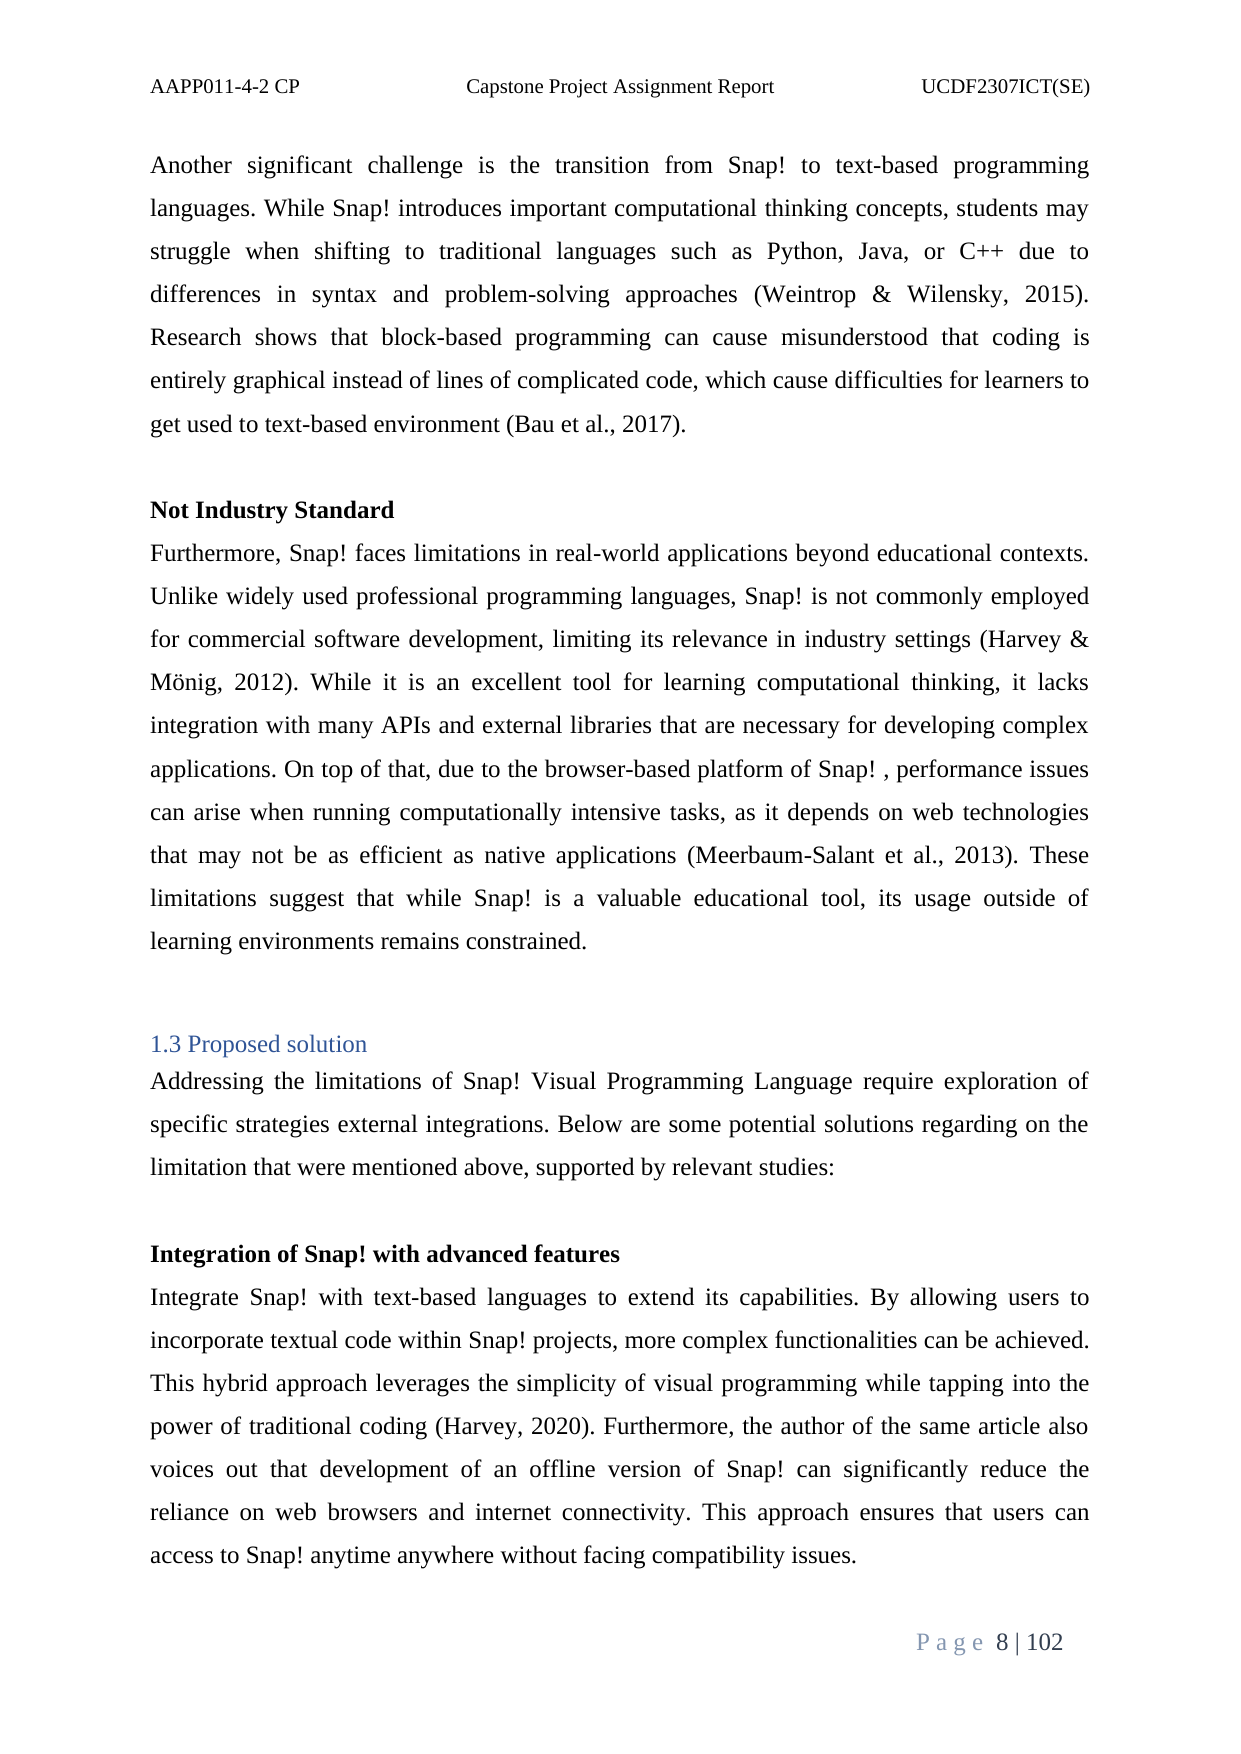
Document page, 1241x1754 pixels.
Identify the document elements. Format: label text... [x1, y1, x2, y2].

text Furthermore, Snap! faces limitations in real-world applications beyond educational contexts. Unlike widely used professional programming languages, Snap! is not commonly employed for commercial software development, limiting its relevance in industry settings (Harvey & Mönig, 2012). While it is an excellent tool for learning computational thinking, it lacks integration with many APIs and external libraries that are necessary for developing complex applications. On top of that, due to the browser-based platform of Snap! , performance issues can arise when running computationally intensive tasks, as it depends on web technologies that may not be as efficient as native applications (Meerbaum-Salant et al., 2013). These limitations suggest that while Snap! is a valuable educational tool, its usage outside of learning environments remains constrained. [150, 538, 1090, 955]
text Integration of Snap! with advanced features [150, 1239, 1090, 1267]
subtitle 1.3 Proposed solution [150, 1029, 1090, 1058]
text Another significant challenge is the transition from Snap! to text-based programming languages. While Snap! introduces important computational thinking concepts, students may struggle when shifting to traditional languages such as Python, Java, or C++ due to differences in syntax and problem-solving approaches (Weintrop & Wilensky, 2015). Research shows that block-based programming can cause misunderstood that coding is entirely graphical instead of lines of complicated code, which cause difficulties for learners to get used to text-based environment (Bau et al., 2017). [150, 150, 1090, 437]
text Addressing the limitations of Snap! Visual Programming Language require exploration of specific strategies external integrations. Below are some potential solutions regarding on the limitation that were mentioned above, supported by relevant studies: [150, 1066, 1090, 1181]
text Not Industry Standard [150, 495, 1090, 524]
text Integrate Snap! with text-based languages to extend its capabilities. By allowing users to incorporate textual code within Snap! projects, more complex functionalities can be achieved. This hybrid approach leverages the simplicity of visual programming while tapping into the power of traditional coding (Harvey, 2020). Furthermore, the author of the same article also voices out that development of an offline version of Snap! can significantly reduce the reliance on web browsers and internet connectivity. This approach ensures that users can access to Snap! anytime anywhere without facing compatibility issues. [150, 1282, 1090, 1569]
